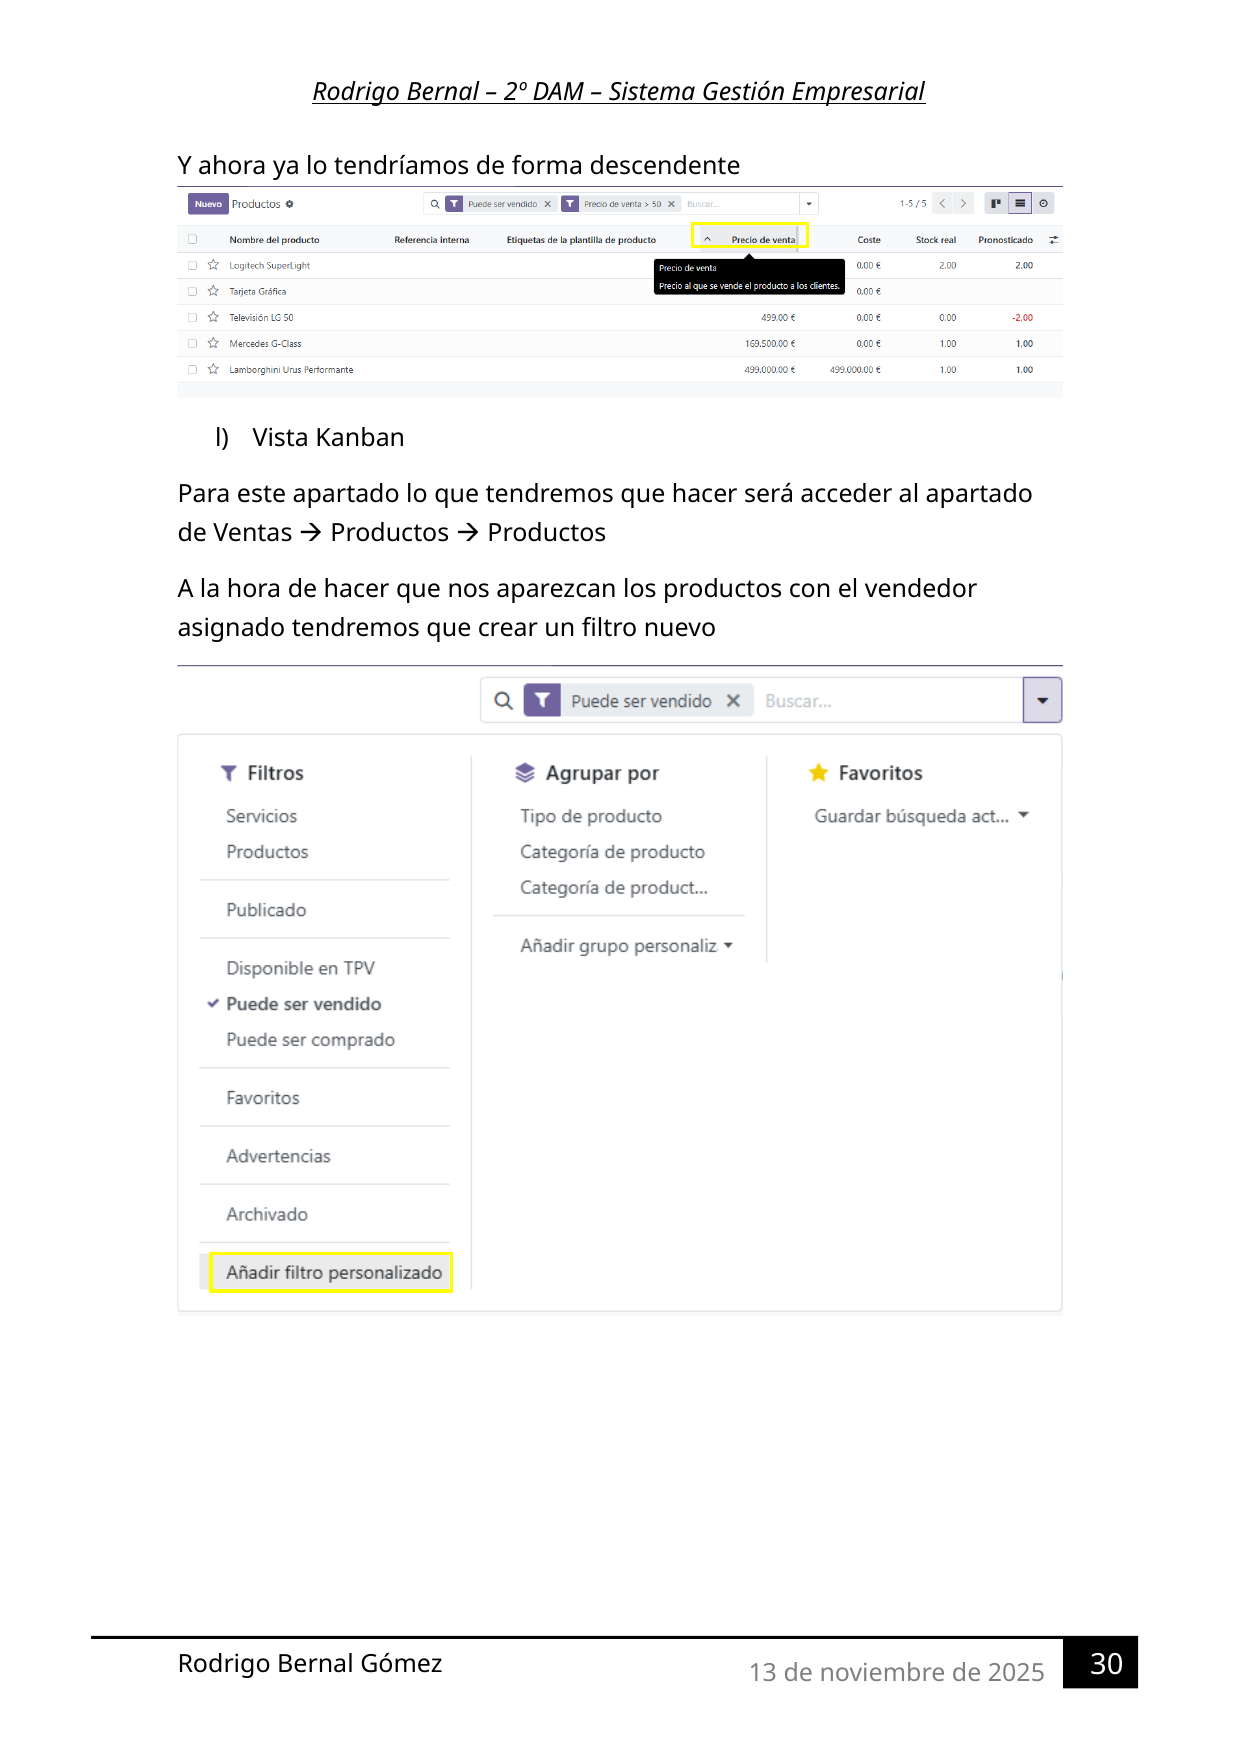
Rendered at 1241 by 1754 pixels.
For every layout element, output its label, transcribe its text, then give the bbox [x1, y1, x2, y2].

text Para este apartado lo que tendremos que hacer será acceder al apartado de Ventas Productos Productos [177, 475, 1063, 548]
picture [177, 186, 1063, 398]
text Y ahora ya lo tendríamos de forma descendente [177, 148, 1063, 186]
picture [177, 665, 1063, 1316]
subtitle Vista Kanban [215, 419, 1063, 453]
text A la hora de hacer que nos aparezcan los productos con el vendedor asignado tendremos que crear un filtro nuevo [177, 570, 1063, 643]
